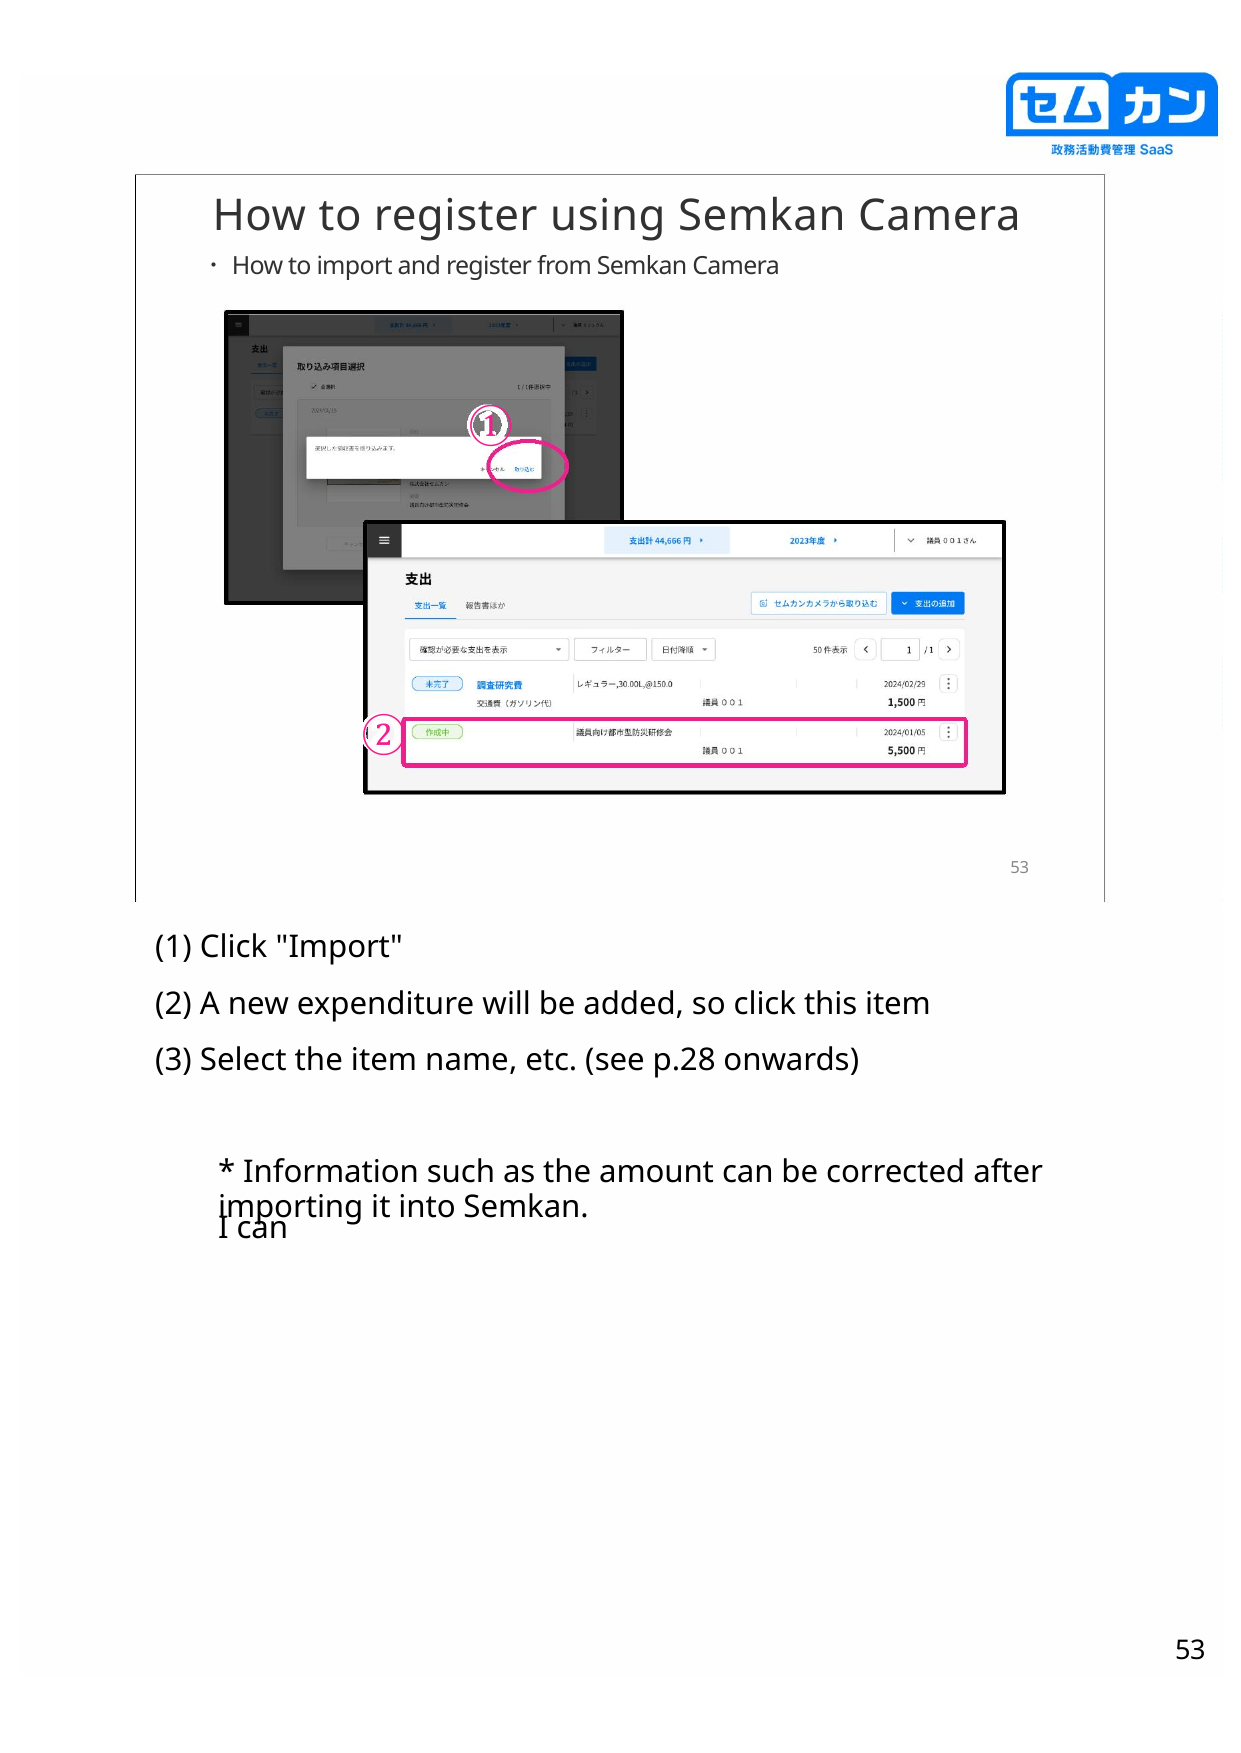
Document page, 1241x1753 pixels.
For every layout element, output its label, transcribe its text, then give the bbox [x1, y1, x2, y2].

text (3) Select the item name, etc. (see p.28 onwards) [155, 1043, 1084, 1077]
text I can [218, 1211, 368, 1246]
picture [16, 70, 1223, 1678]
text ・ How to import and register from Semkan Camera [201, 252, 801, 280]
text ② [361, 714, 378, 755]
text ② [364, 715, 403, 754]
text 53 [1175, 1636, 1230, 1666]
text (1) Click "Import" [155, 930, 679, 964]
text 53 [1010, 858, 1054, 877]
text ① [468, 406, 531, 447]
text * Information such as the amount can be corrected after importing it into Semkan. [218, 1155, 1087, 1224]
text How to register using Semkan Camera [212, 192, 1036, 240]
text (2) A new expenditure will be added, so click this item [155, 987, 1084, 1021]
text ② [389, 714, 423, 755]
